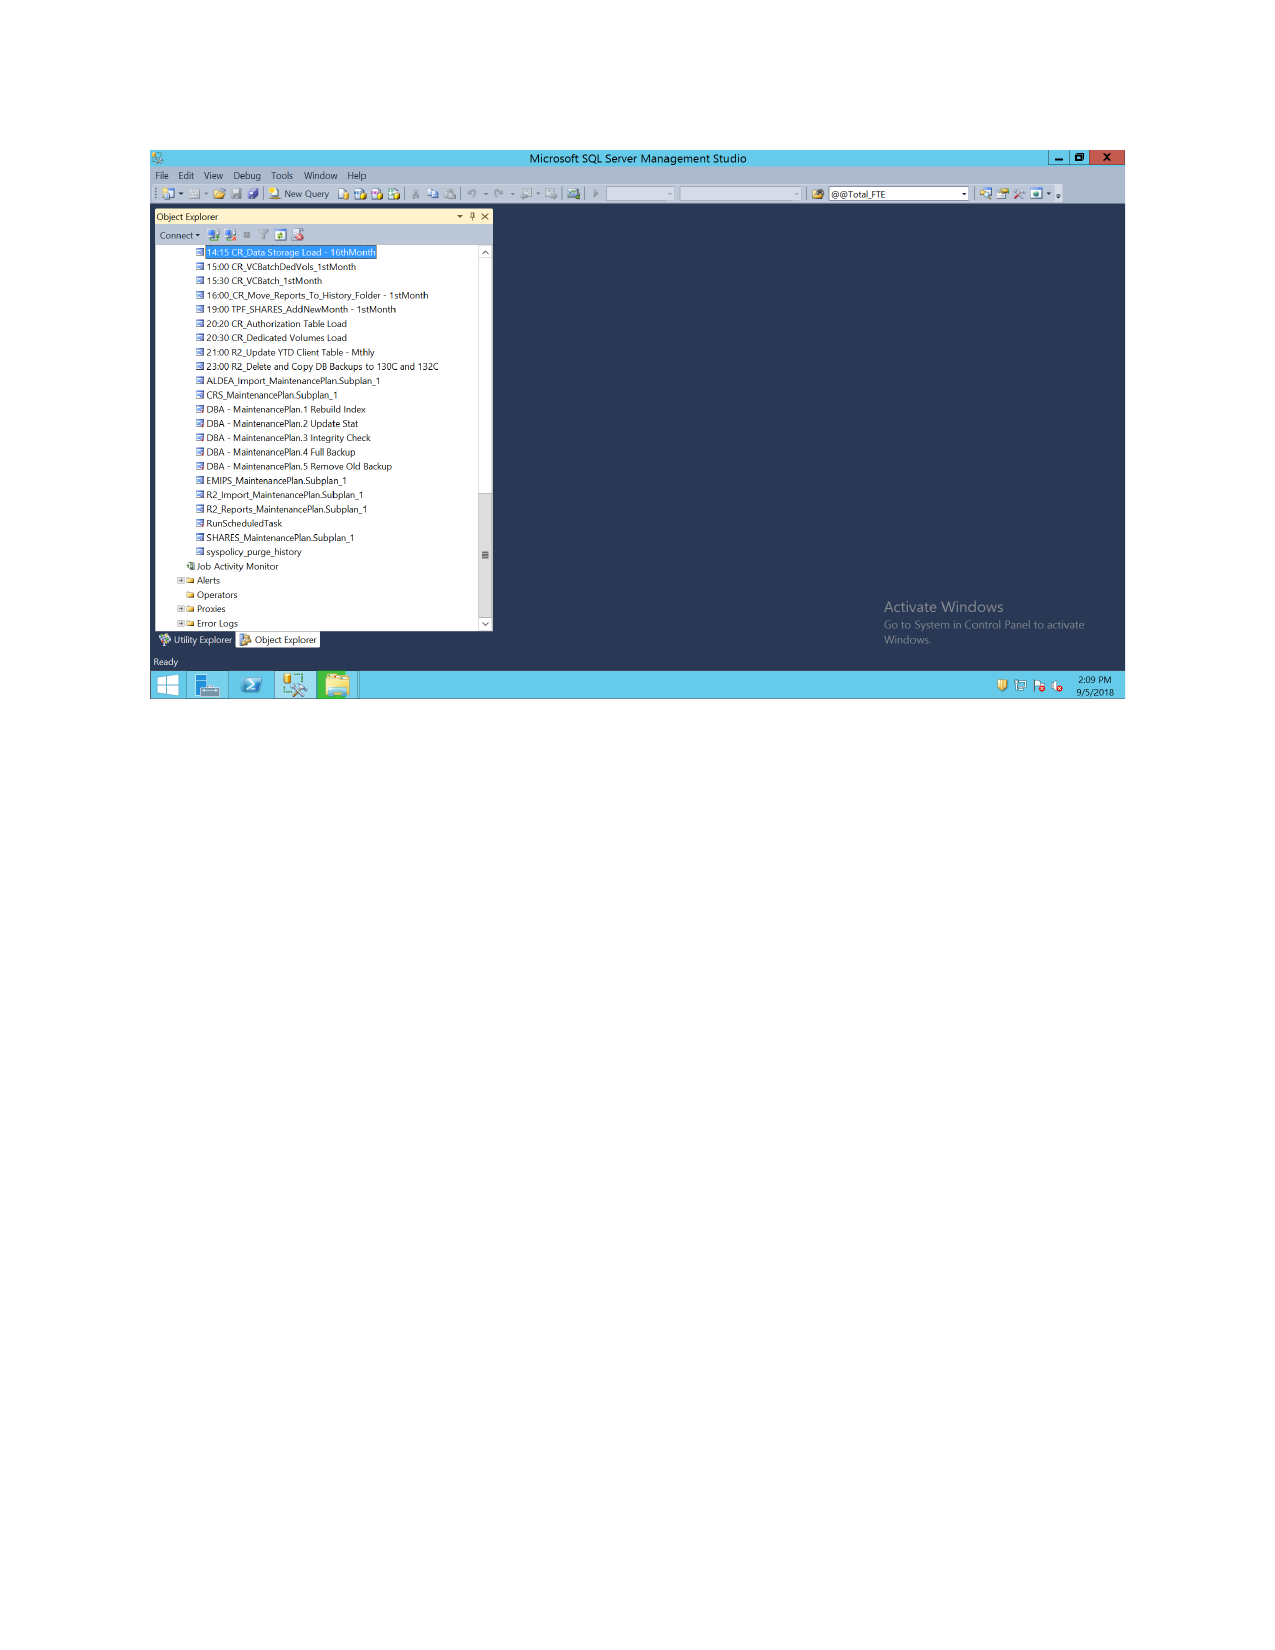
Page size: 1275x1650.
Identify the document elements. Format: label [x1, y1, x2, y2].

picture [150, 150, 1125, 699]
